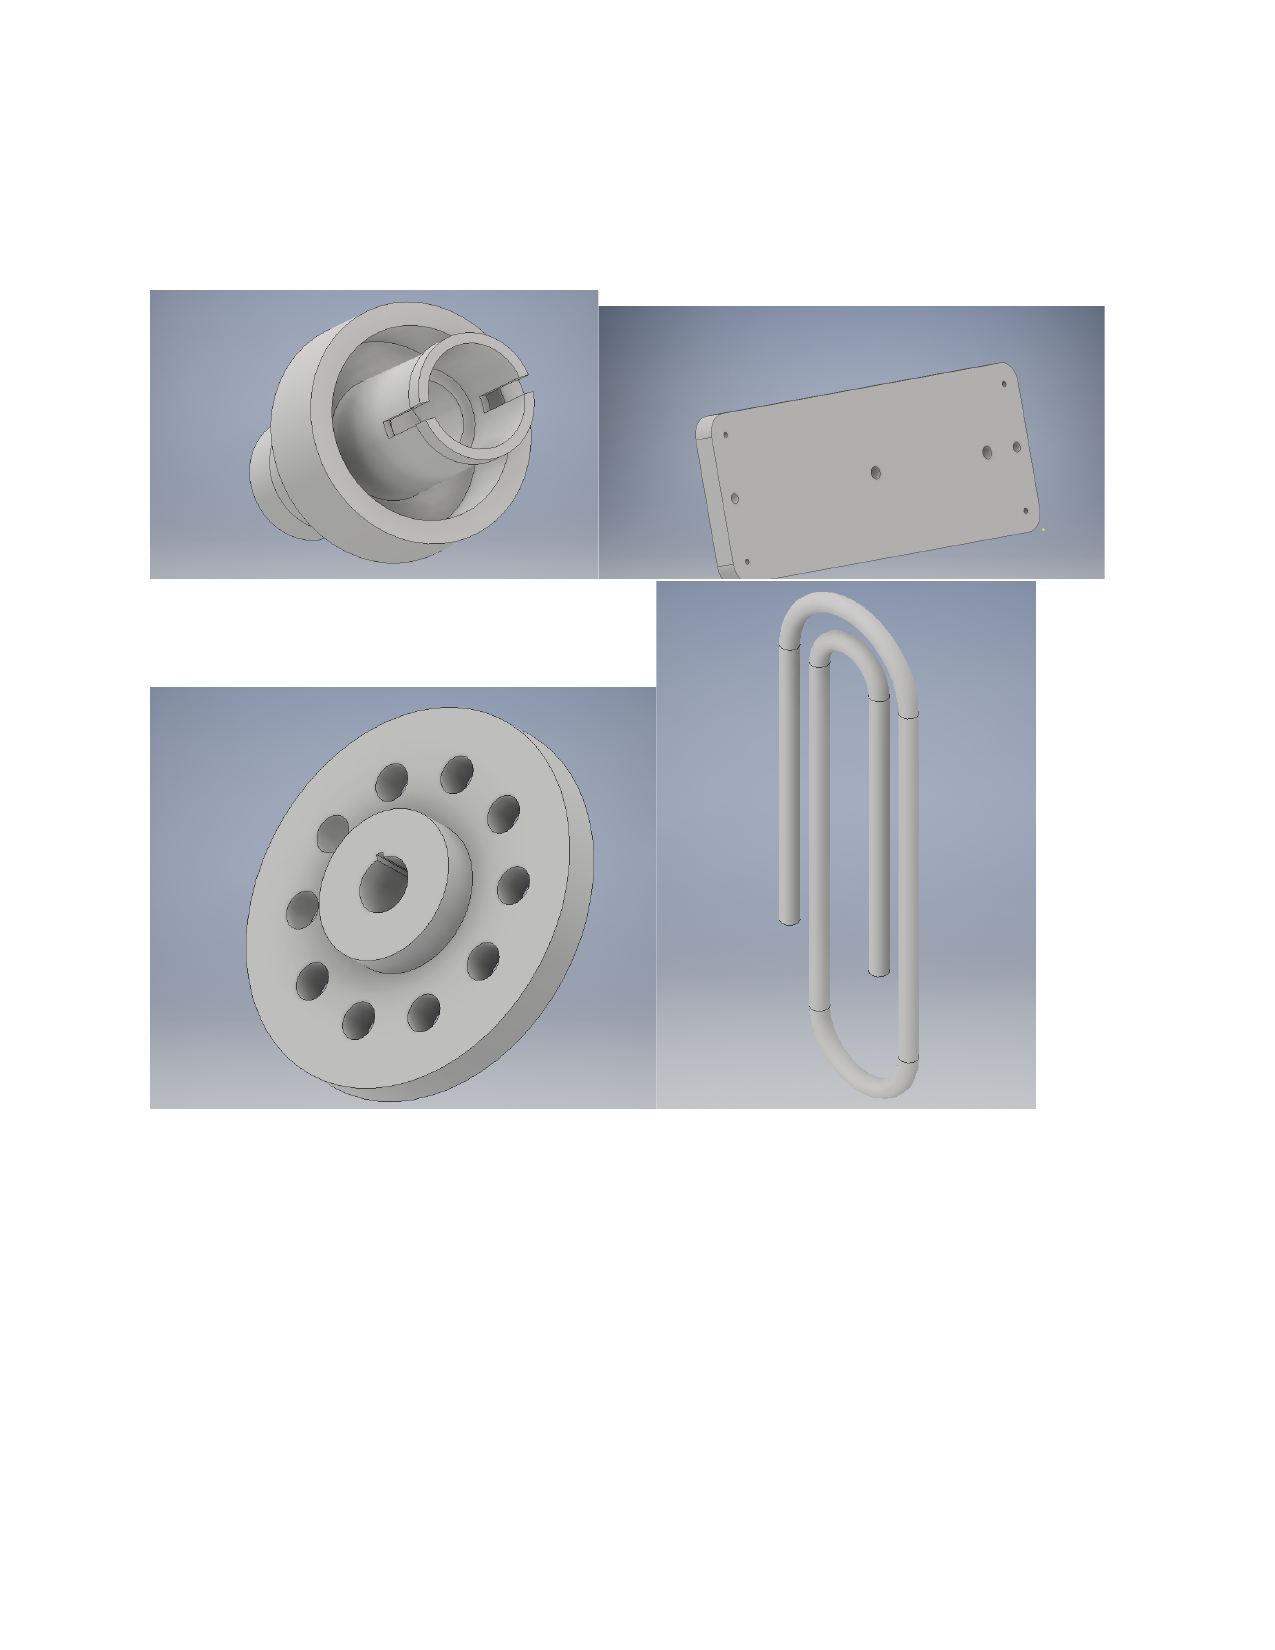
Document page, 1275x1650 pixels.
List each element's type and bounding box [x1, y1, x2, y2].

picture [150, 290, 1105, 579]
picture [150, 581, 1036, 1109]
